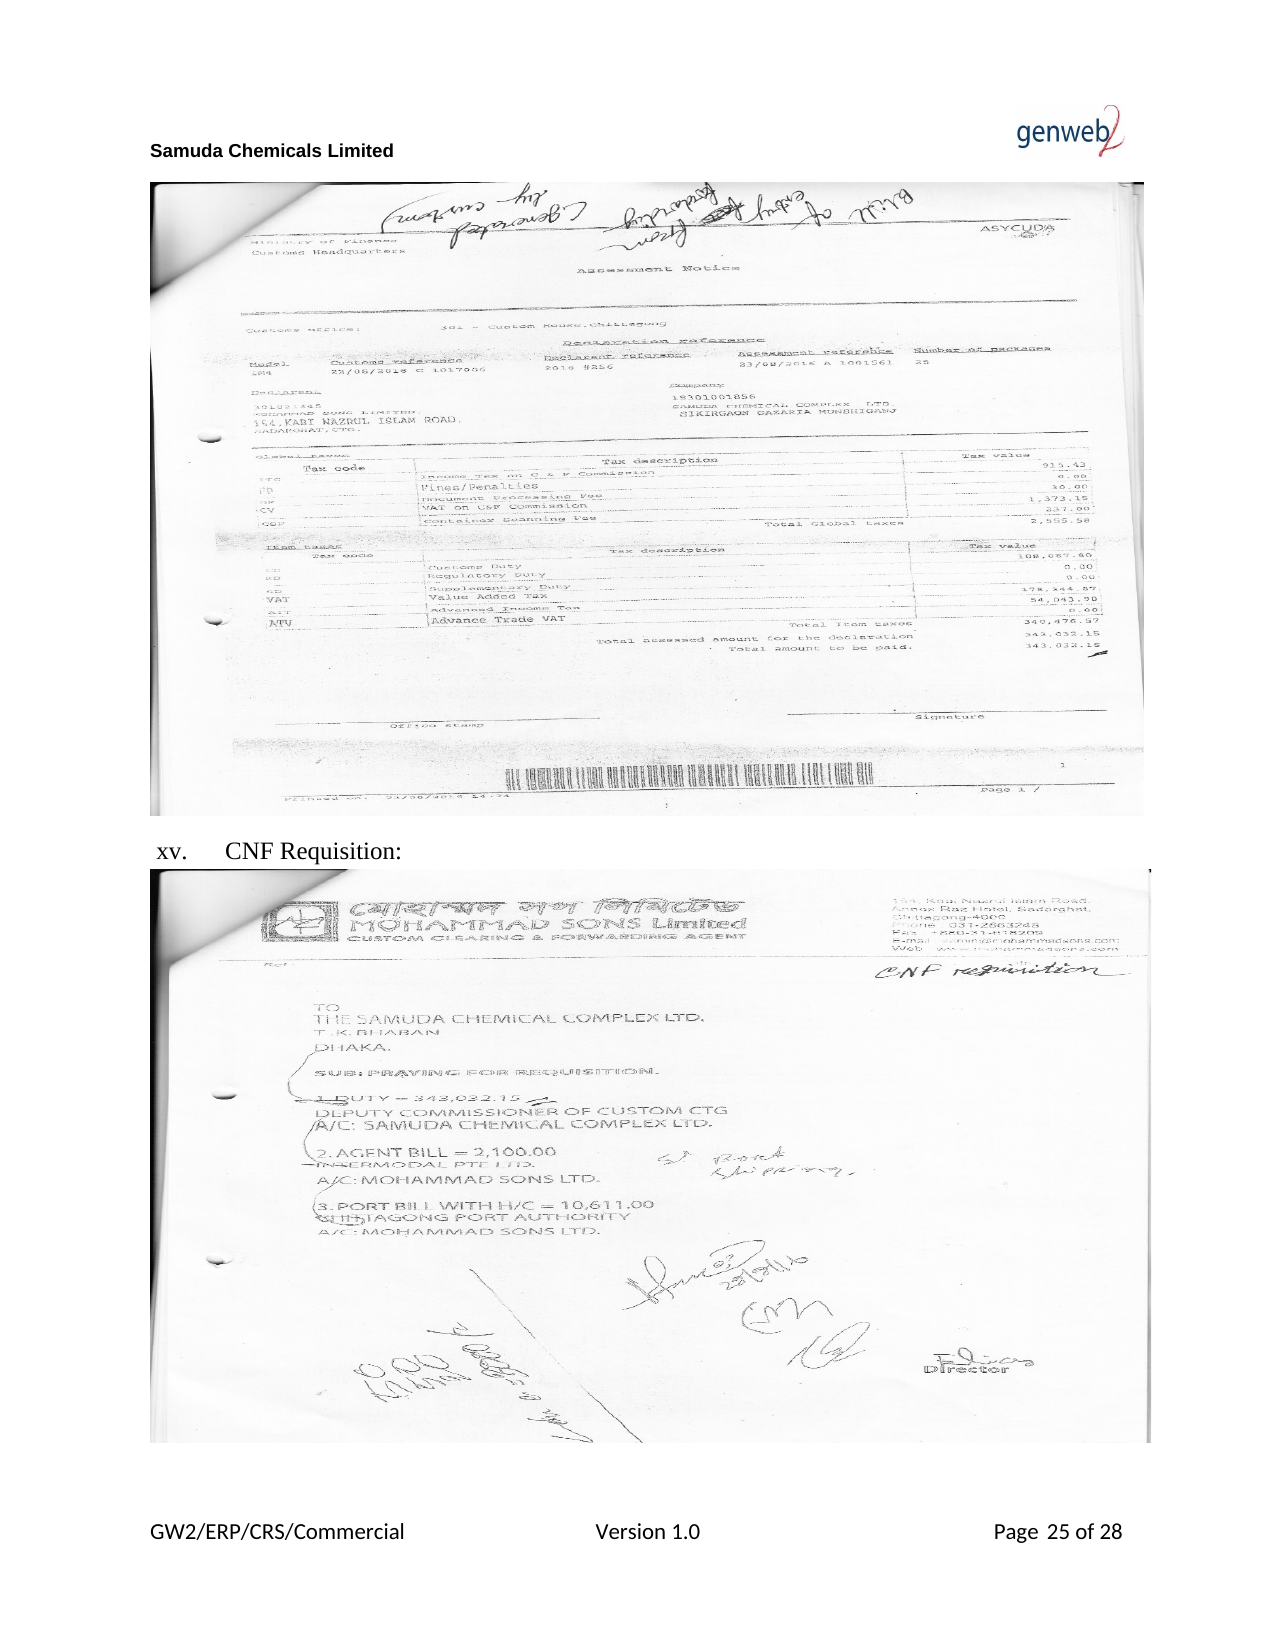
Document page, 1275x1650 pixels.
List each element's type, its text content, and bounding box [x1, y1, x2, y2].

picture [150, 182, 1144, 816]
picture [1017, 105, 1125, 158]
list CNF Requisition: [187, 836, 1125, 865]
picture [150, 869, 1152, 1443]
